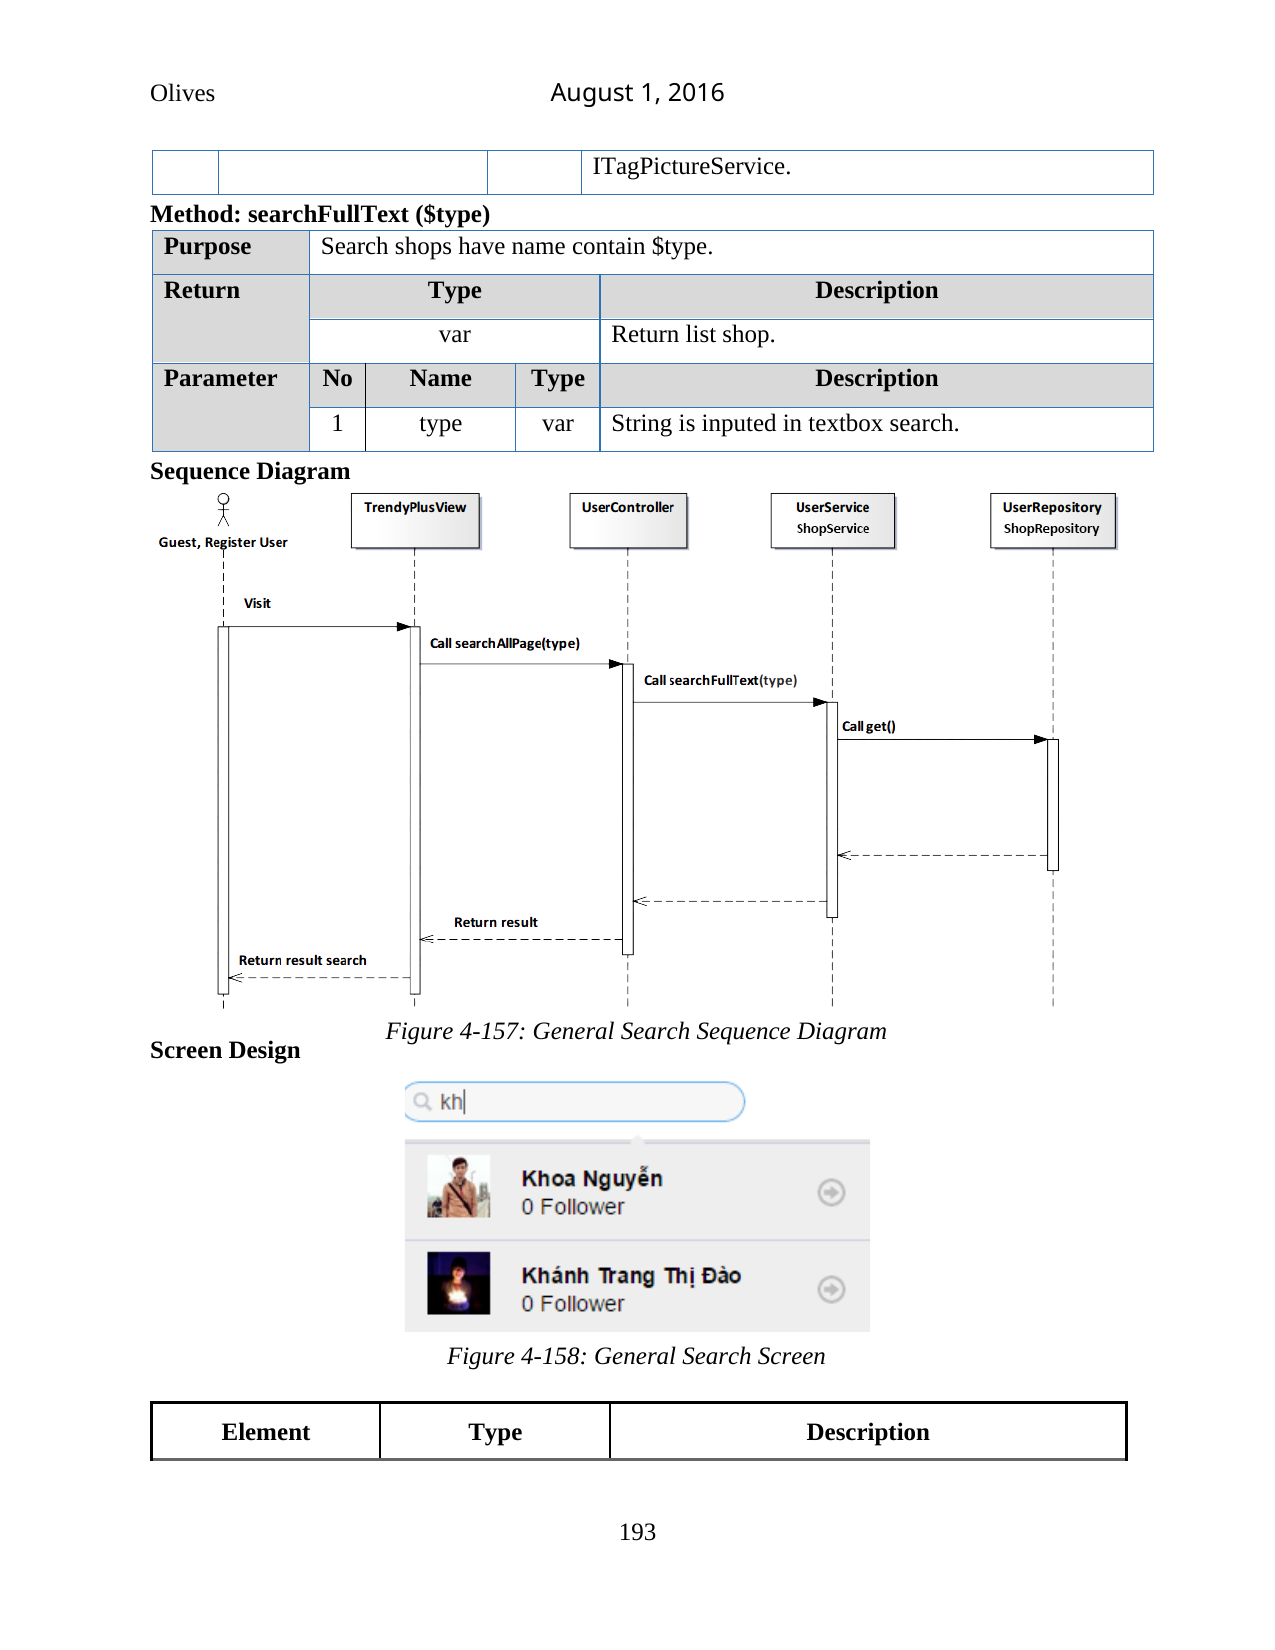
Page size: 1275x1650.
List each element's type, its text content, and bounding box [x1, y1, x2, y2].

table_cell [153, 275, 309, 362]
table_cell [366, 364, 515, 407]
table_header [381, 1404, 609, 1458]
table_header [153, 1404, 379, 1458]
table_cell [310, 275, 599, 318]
subtitle Screen Design [150, 1035, 1125, 1064]
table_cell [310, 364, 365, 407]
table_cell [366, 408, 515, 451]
subtitle Method: searchFullText ($type) [150, 199, 1125, 228]
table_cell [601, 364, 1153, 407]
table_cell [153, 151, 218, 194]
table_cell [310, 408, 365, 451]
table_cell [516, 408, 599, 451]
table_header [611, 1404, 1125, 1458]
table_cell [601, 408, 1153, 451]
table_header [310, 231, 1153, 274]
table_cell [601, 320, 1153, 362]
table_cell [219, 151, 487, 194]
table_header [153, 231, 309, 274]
subtitle Sequence Diagram [150, 456, 1125, 484]
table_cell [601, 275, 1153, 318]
picture [404, 1066, 871, 1332]
picture [150, 486, 1125, 1017]
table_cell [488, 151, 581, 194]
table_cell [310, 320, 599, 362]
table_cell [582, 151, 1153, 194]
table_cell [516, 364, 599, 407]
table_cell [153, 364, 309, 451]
